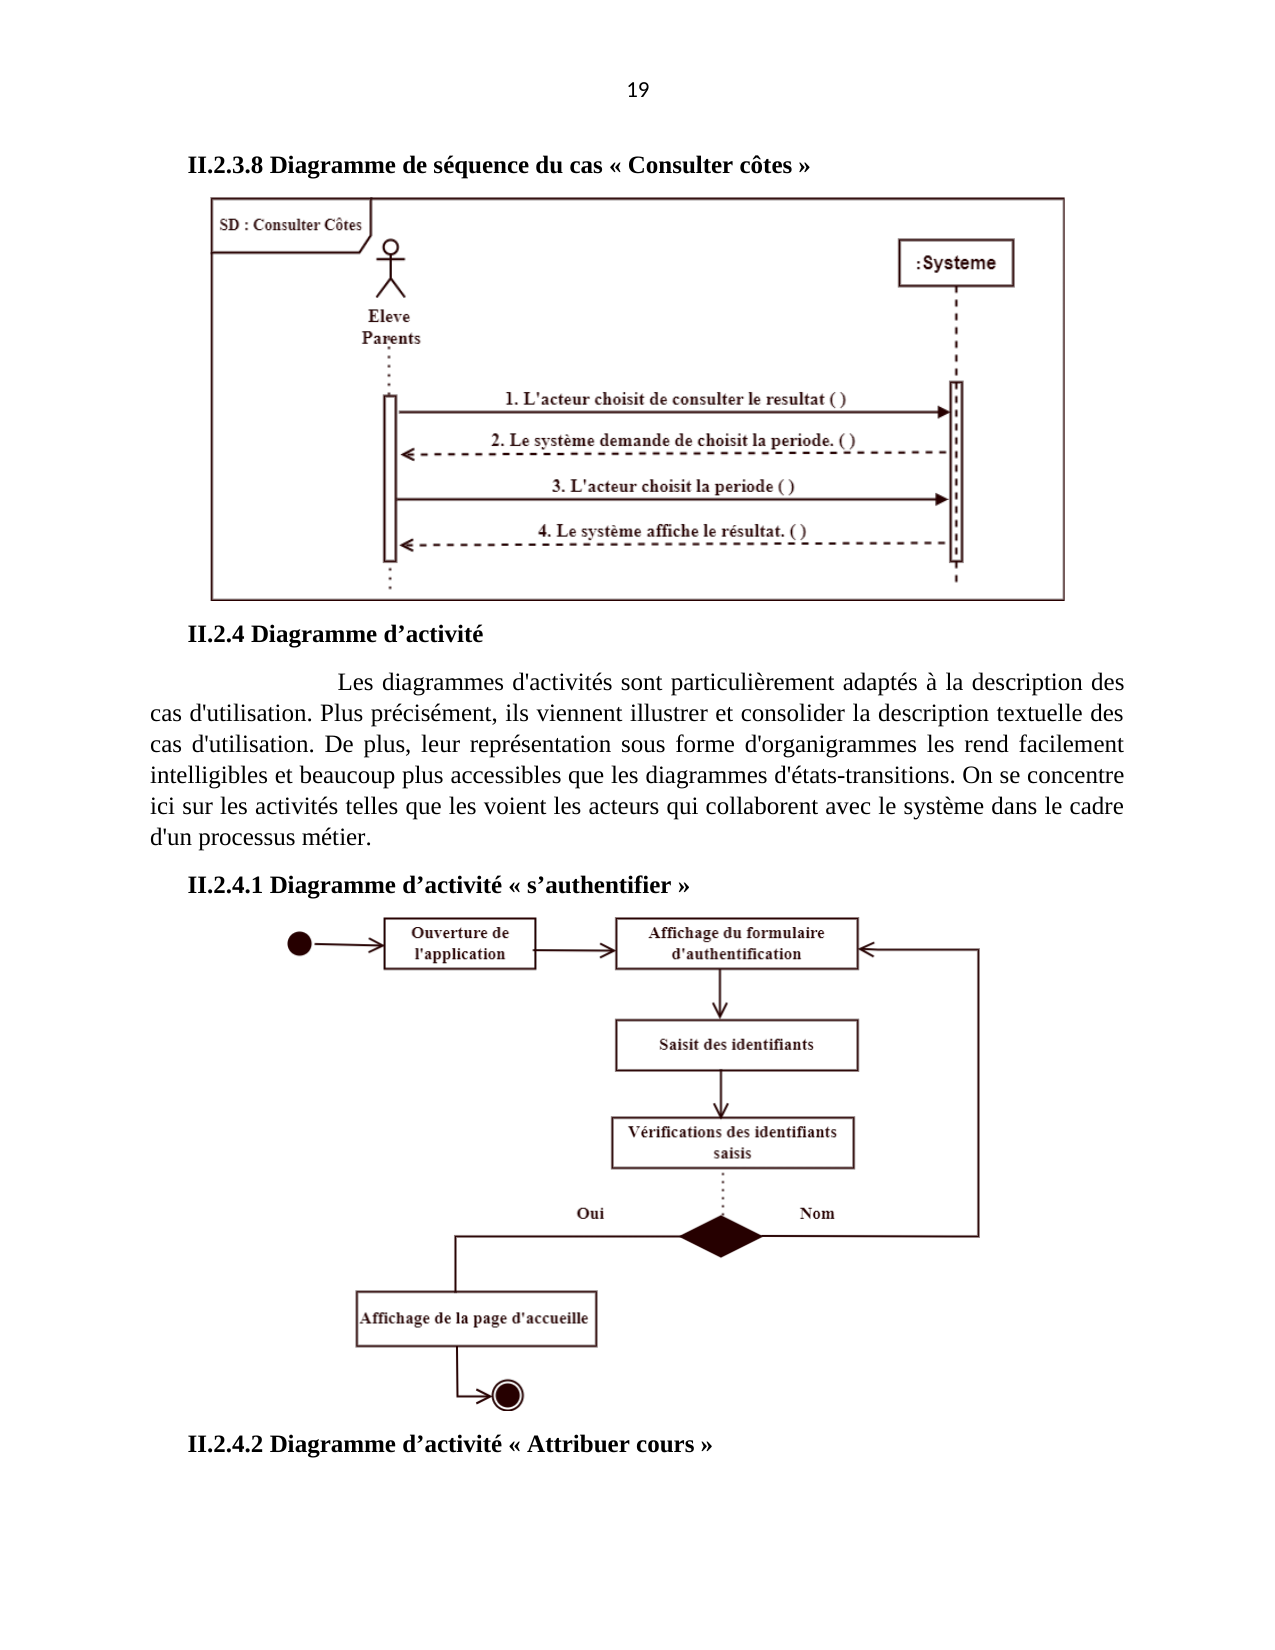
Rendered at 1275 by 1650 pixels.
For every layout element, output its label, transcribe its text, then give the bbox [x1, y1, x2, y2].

text II.2.4 Diagramme d’activité [187, 619, 1125, 648]
text II.2.4.2 Diagramme d’activité « Attribuer cours » [187, 1429, 1125, 1458]
text II.2.3.8 Diagramme de séquence du cas « Consulter côtes » [187, 150, 1125, 179]
text Les diagrammes d'activités sont particulièrement adaptés à la description des cas d'utilisation. Plus précisément, ils viennent illustrer et consolider la description textuelle des cas d'utilisation. De plus, leur représentation sous forme d'organigrammes les rend facilement intelligibles et beaucoup plus accessibles que les diagrammes d'états-transitions. On se concentre ici sur les activités telles que les voient les acteurs qui collaborent avec le système dans le cadre d'un processus métier. [150, 667, 1125, 851]
picture [283, 917, 993, 1411]
picture [210, 197, 1065, 601]
text II.2.4.1 Diagramme d’activité « s’authentifier » [187, 870, 1125, 898]
